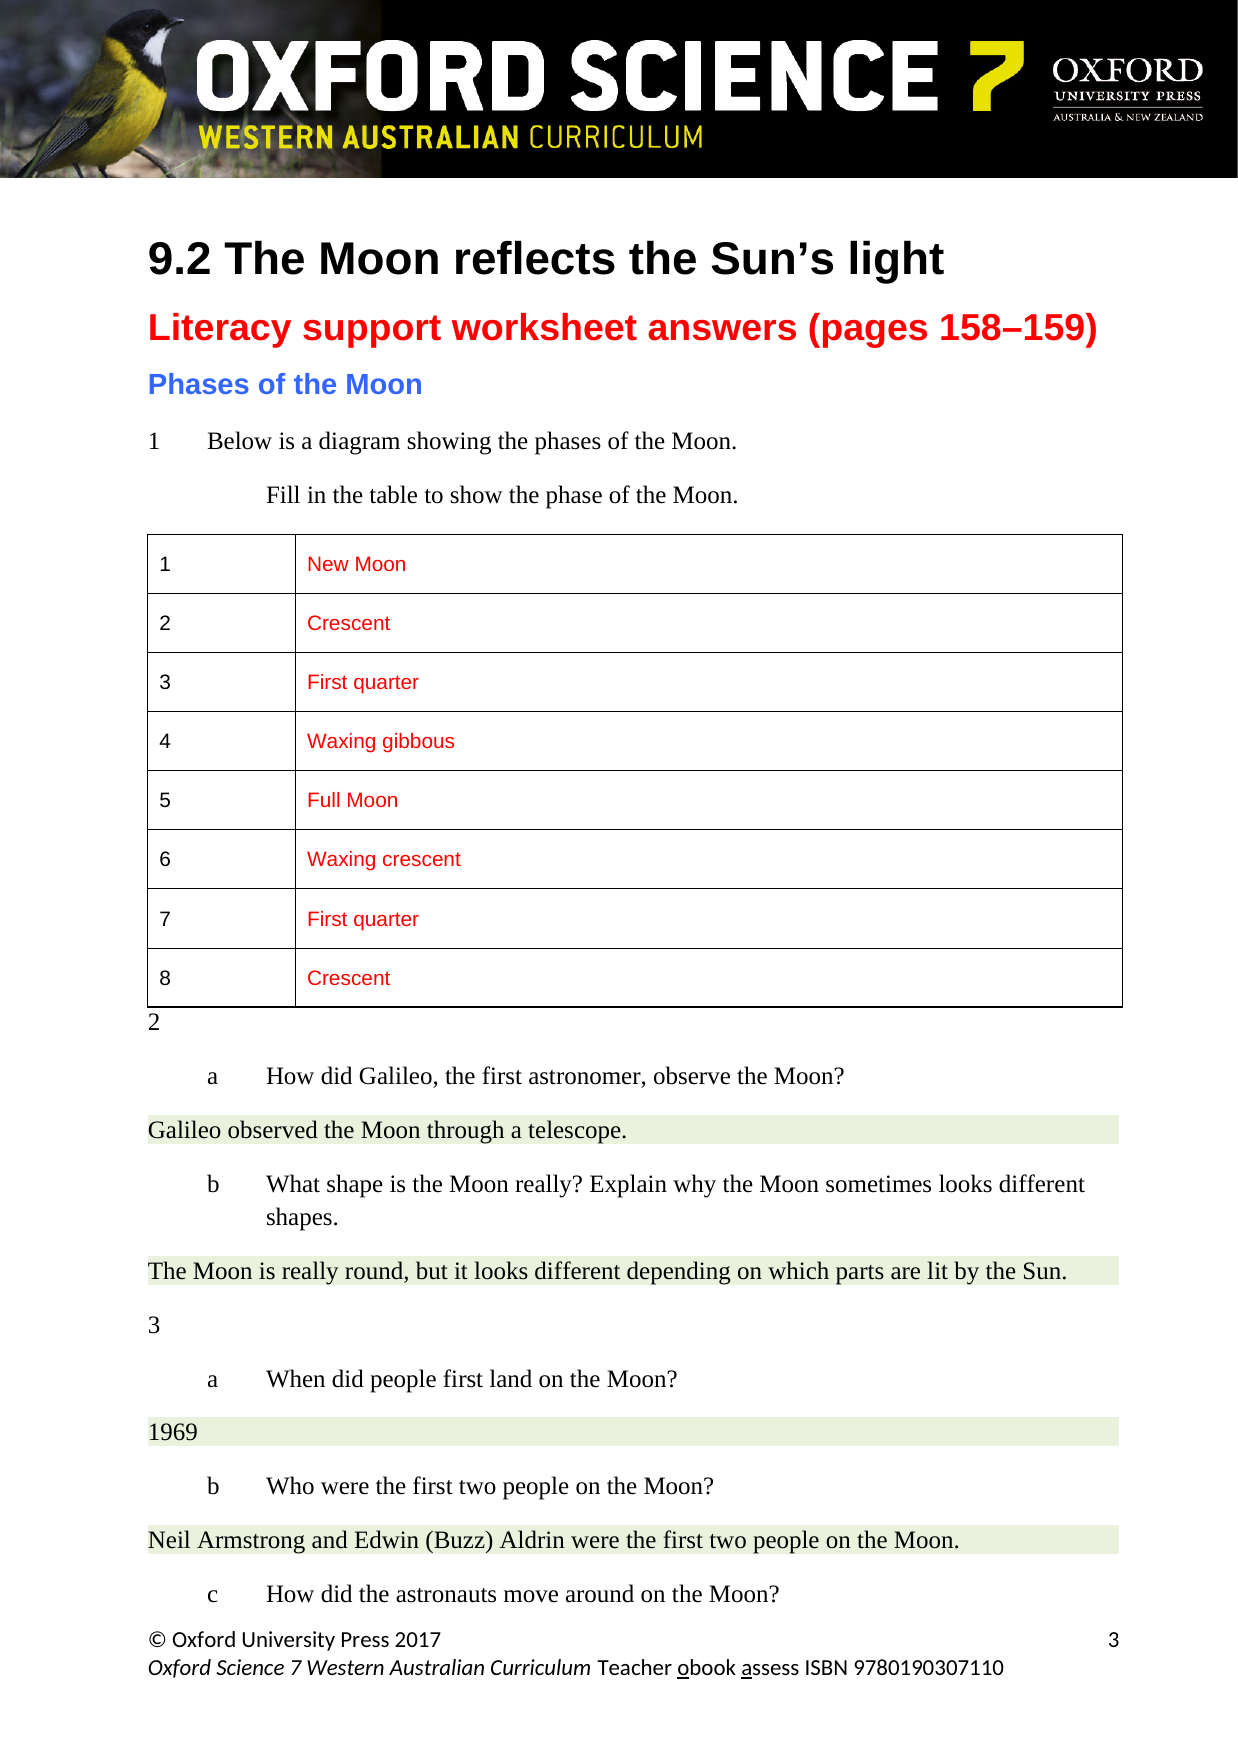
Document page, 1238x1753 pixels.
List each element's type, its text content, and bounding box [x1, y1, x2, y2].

table_cell Full Moon [296, 771, 1122, 829]
text Phases of the Moon [148, 367, 1119, 400]
table_cell First quarter [296, 889, 1122, 947]
text 1969 [148, 1417, 1119, 1446]
table_cell Waxing crescent [296, 830, 1122, 888]
table_cell 4 [148, 712, 295, 770]
table_cell 8 [148, 949, 295, 1006]
table_cell 6 [148, 830, 295, 888]
list c How did the astronauts move around on the Moon? [207, 1579, 1119, 1608]
table_cell 2 [148, 594, 295, 652]
text Neil Armstrong and Edwin (Buzz) Aldrin were the first two people on the Moon. [148, 1525, 1119, 1554]
table_cell 7 [148, 889, 295, 947]
table_cell First quarter [296, 653, 1122, 711]
list Fill in the table to show the phase of the Moon. [207, 480, 1119, 509]
table_cell 3 [148, 653, 295, 711]
text 9.2 The Moon reflects the Sun’s light [148, 232, 1119, 284]
list a How did Galileo, the first astronomer, observe the Moon? [207, 1061, 1119, 1090]
table_header New Moon [296, 535, 1122, 593]
list 2 [148, 1008, 1119, 1036]
text Galileo observed the Moon through a telescope. [148, 1115, 1119, 1144]
text Literacy support worksheet answers (pages 158–159) [148, 305, 1119, 348]
table_cell Crescent [296, 949, 1122, 1006]
table_cell Crescent [296, 594, 1122, 652]
picture [0, 0, 1238, 178]
list 1 Below is a diagram showing the phases of the Moon. [148, 426, 1119, 455]
list 3 [148, 1310, 1119, 1338]
text The Moon is really round, but it looks different depending on which parts are lit by the Sun. [148, 1256, 1119, 1285]
list b What shape is the Moon really? Explain why the Moon sometimes looks different shapes. [207, 1169, 1119, 1231]
list b Who were the first two people on the Moon? [207, 1471, 1119, 1500]
table_cell 5 [148, 771, 295, 829]
list a When did people first land on the Moon? [207, 1364, 1119, 1392]
table_cell Waxing gibbous [296, 712, 1122, 770]
table_header 1 [148, 535, 295, 593]
